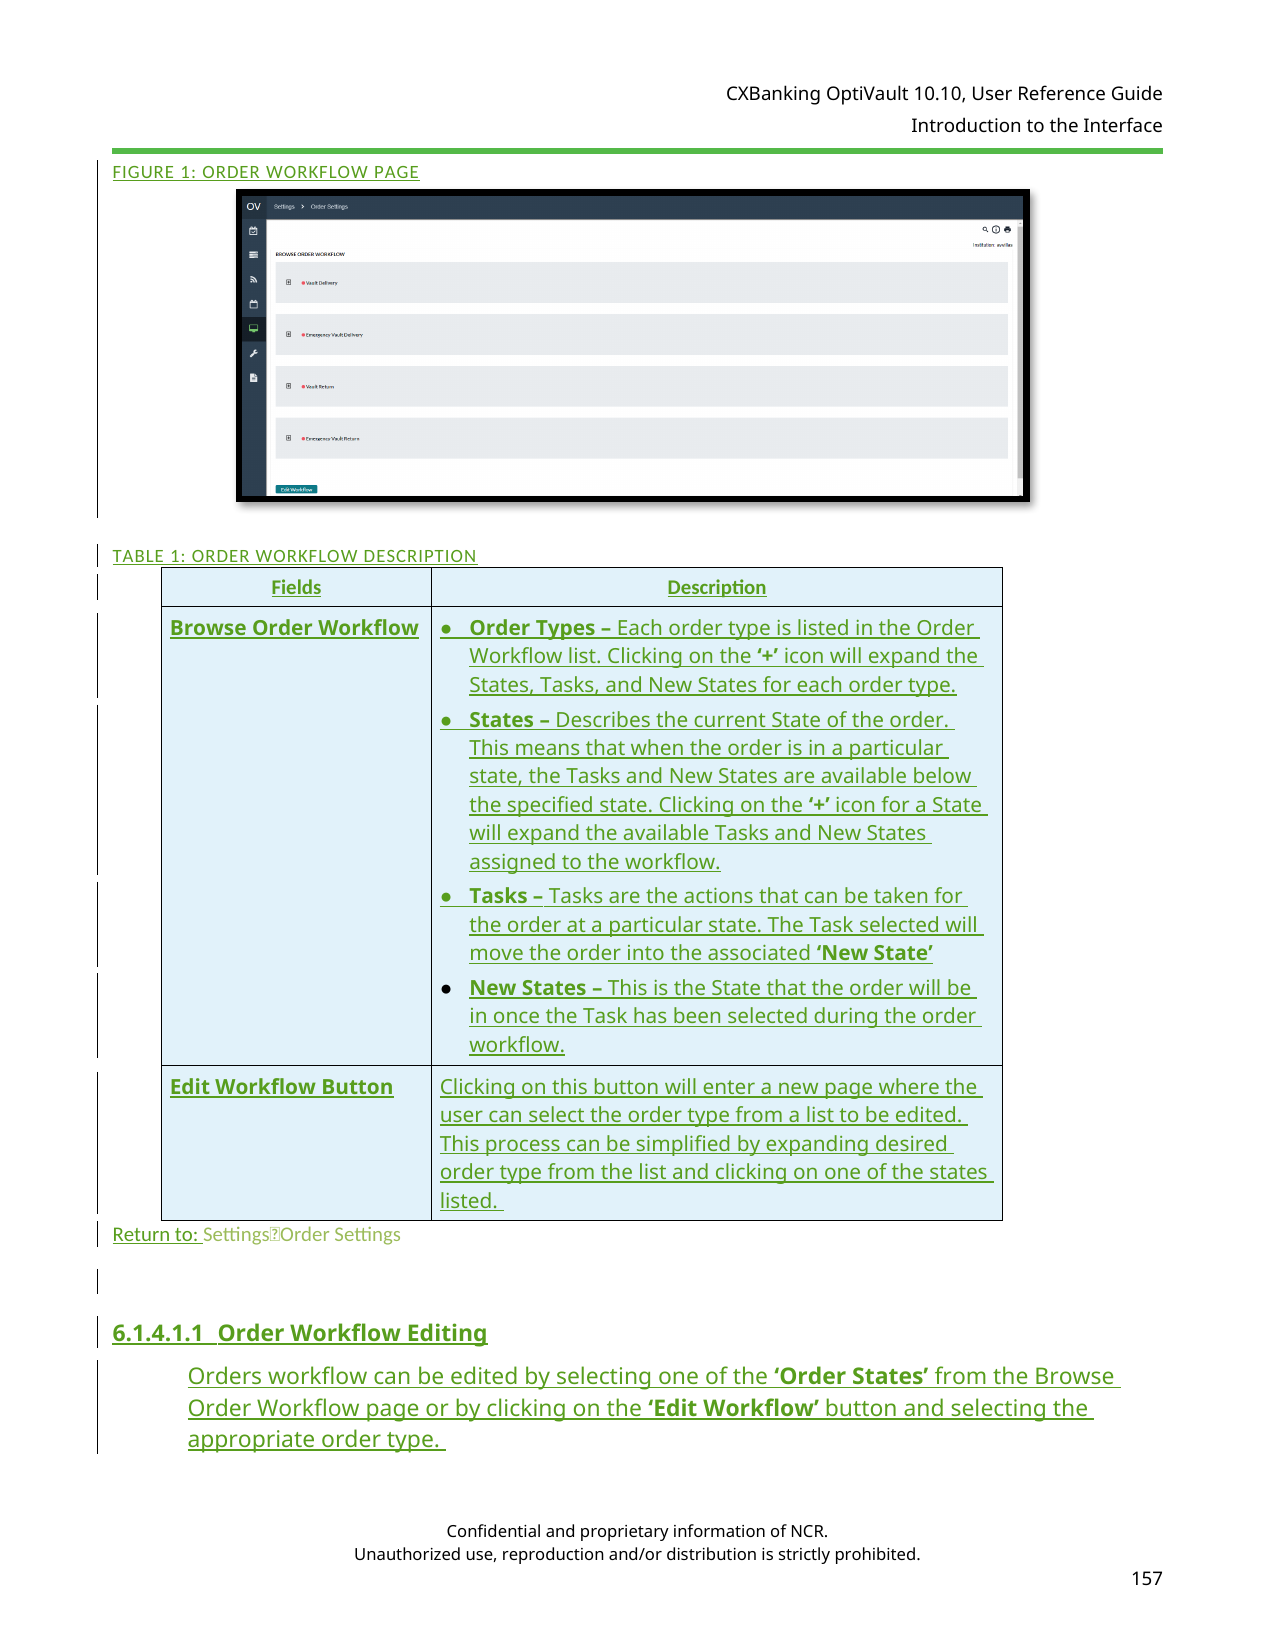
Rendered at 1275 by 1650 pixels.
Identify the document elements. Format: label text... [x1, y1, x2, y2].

picture [242, 196, 1023, 496]
text SettingsOrder Settings [112, 1221, 1163, 1247]
